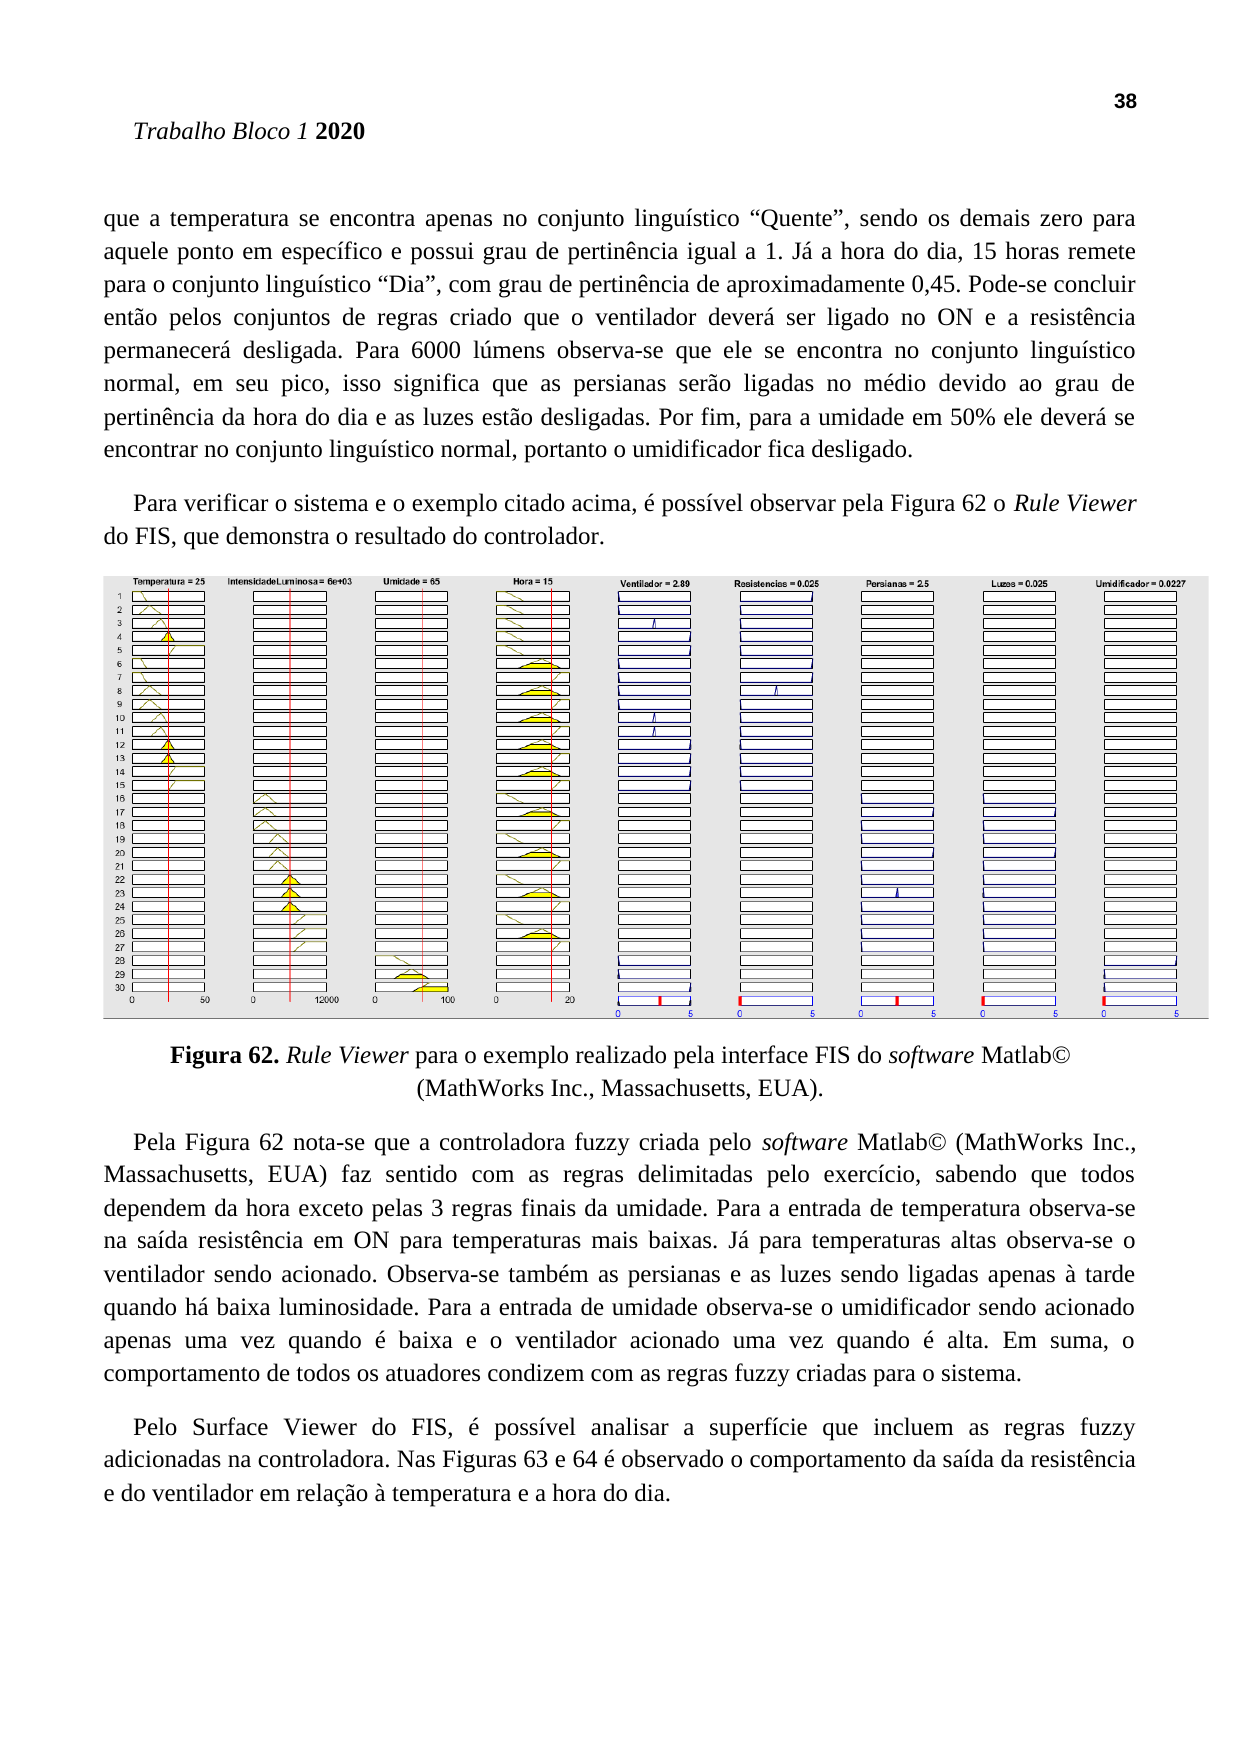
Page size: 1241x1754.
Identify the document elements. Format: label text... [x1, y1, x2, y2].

text Figura 62. Rule Viewer para o exemplo realizado pela interface FIS do software Matlab© (MathWorks Inc., Massachusetts, EUA). [103, 1040, 1137, 1101]
text Para verificar o sistema e o exemplo citado acima, é possível observar pela Figura 62 o Rule Viewer do FIS, que demonstra o resultado do controlador. [103, 488, 1137, 550]
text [103, 203, 1137, 463]
text Pela Figura 62 nota-se que a controladora fuzzy criada pelo software Matlab© (MathWorks Inc., Massachusetts, EUA) faz sentido com as regras delimitadas pelo exercício, sabendo que todos dependem da hora exceto pelas 3 regras finais da umidade. Para a entrada de temperatura observa-se na saída resistência em ON para temperaturas mais baixas. Já para temperaturas altas observa-se o ventilador sendo acionado. Observa-se também as persianas e as luzes sendo ligadas apenas à tarde quando há baixa luminosidade. Para a entrada de umidade observa-se o umidificador sendo acionado apenas uma vez quando é baixa e o ventilador acionado uma vez quando é alta. Em suma, o comportamento de todos os atuadores condizem com as regras fuzzy criadas para o sistema. [103, 1127, 1137, 1386]
text Pelo Surface Viewer do FIS, é possível analisar a superfície que incluem as regras fuzzy adicionadas na controladora. Nas Figuras 63 e 64 é observado o comportamento da saída da resistência e do ventilador em relação à temperatura e a hora do dia. [103, 1412, 1137, 1506]
picture [103, 575, 1209, 1019]
